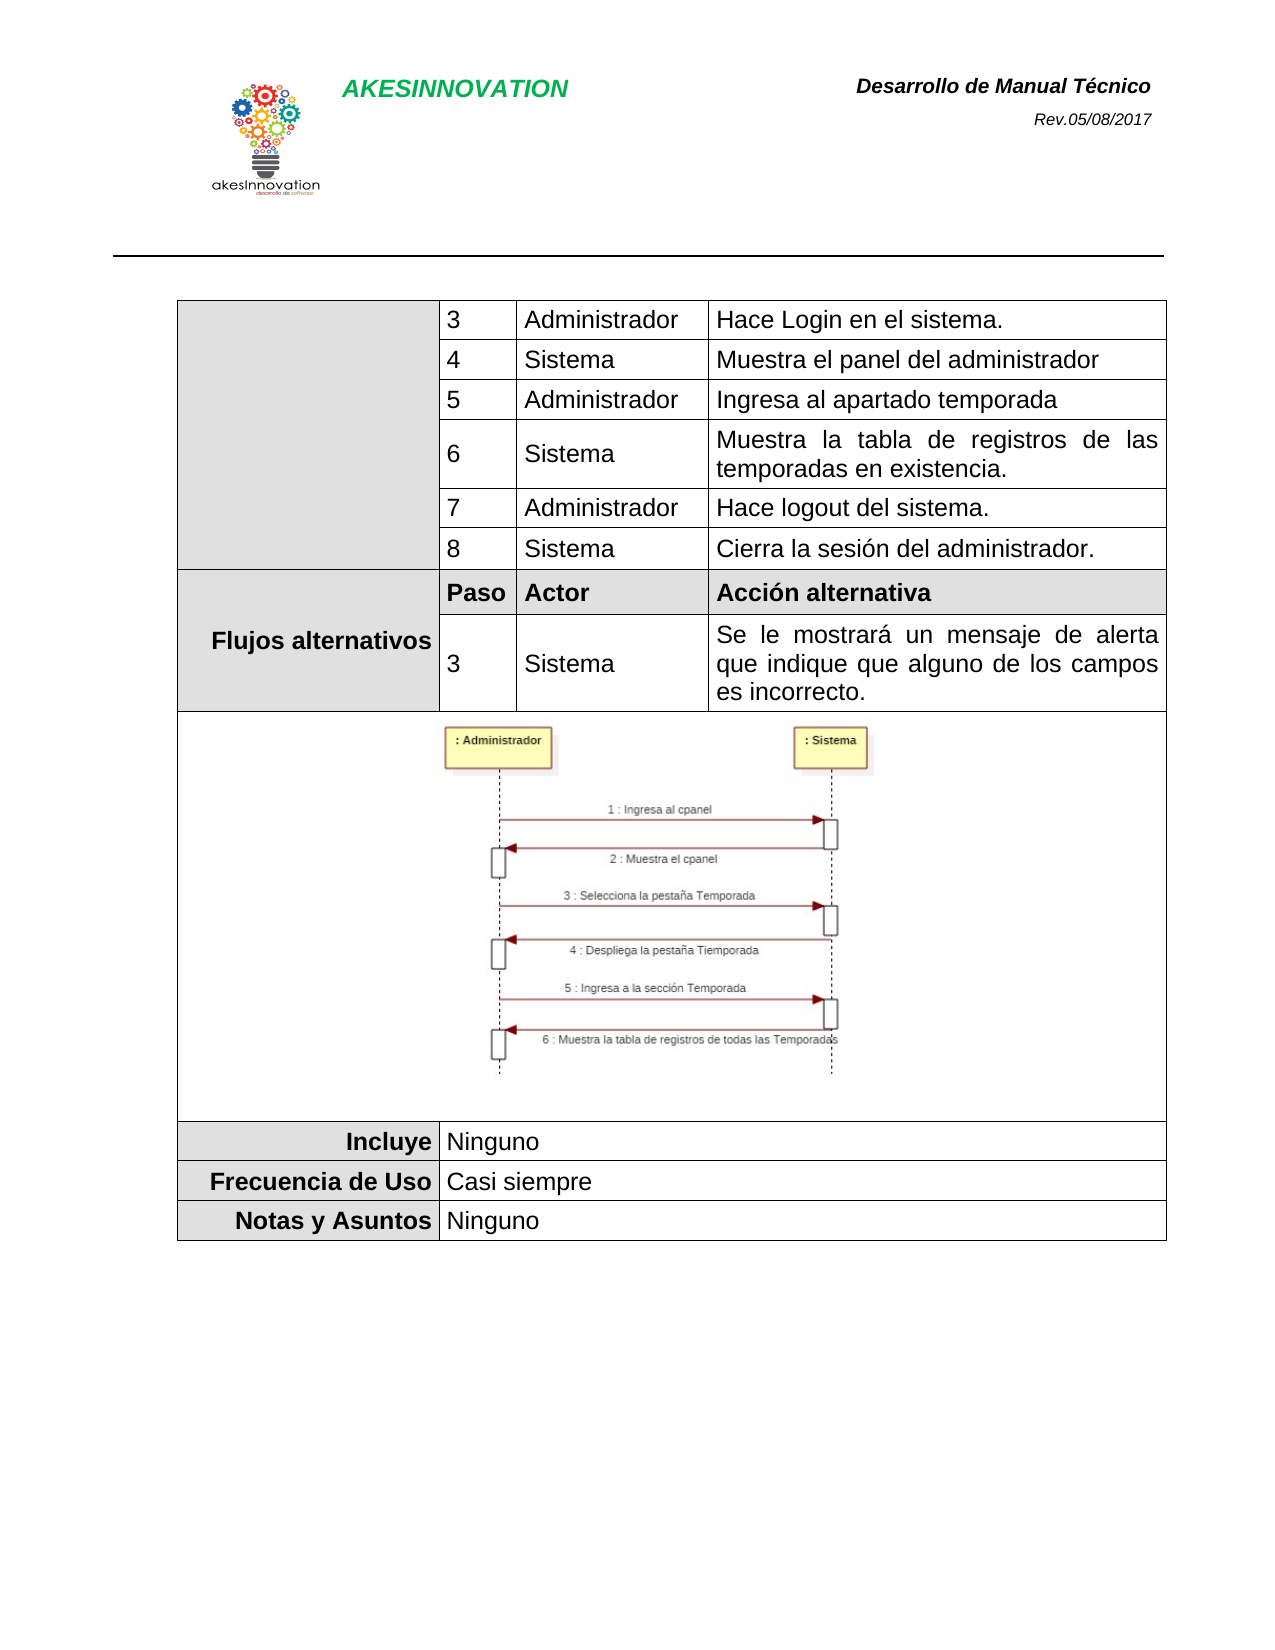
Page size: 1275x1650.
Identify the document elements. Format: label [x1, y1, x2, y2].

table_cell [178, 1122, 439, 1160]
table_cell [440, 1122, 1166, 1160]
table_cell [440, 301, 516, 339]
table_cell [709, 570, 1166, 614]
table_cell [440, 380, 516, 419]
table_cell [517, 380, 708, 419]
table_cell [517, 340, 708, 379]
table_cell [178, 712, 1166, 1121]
picture [198, 73, 331, 227]
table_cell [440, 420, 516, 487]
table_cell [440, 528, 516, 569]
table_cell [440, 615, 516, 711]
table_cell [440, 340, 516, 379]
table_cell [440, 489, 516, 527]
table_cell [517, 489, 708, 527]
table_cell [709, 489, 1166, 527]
picture [435, 717, 909, 1116]
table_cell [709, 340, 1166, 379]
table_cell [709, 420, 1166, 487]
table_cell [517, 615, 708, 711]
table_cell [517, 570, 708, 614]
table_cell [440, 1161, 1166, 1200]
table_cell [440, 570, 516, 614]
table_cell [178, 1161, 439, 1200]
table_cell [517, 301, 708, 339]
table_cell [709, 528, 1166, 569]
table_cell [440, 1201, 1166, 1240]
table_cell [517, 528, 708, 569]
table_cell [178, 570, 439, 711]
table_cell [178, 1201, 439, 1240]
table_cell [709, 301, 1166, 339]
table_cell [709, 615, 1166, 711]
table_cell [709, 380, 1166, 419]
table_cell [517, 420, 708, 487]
